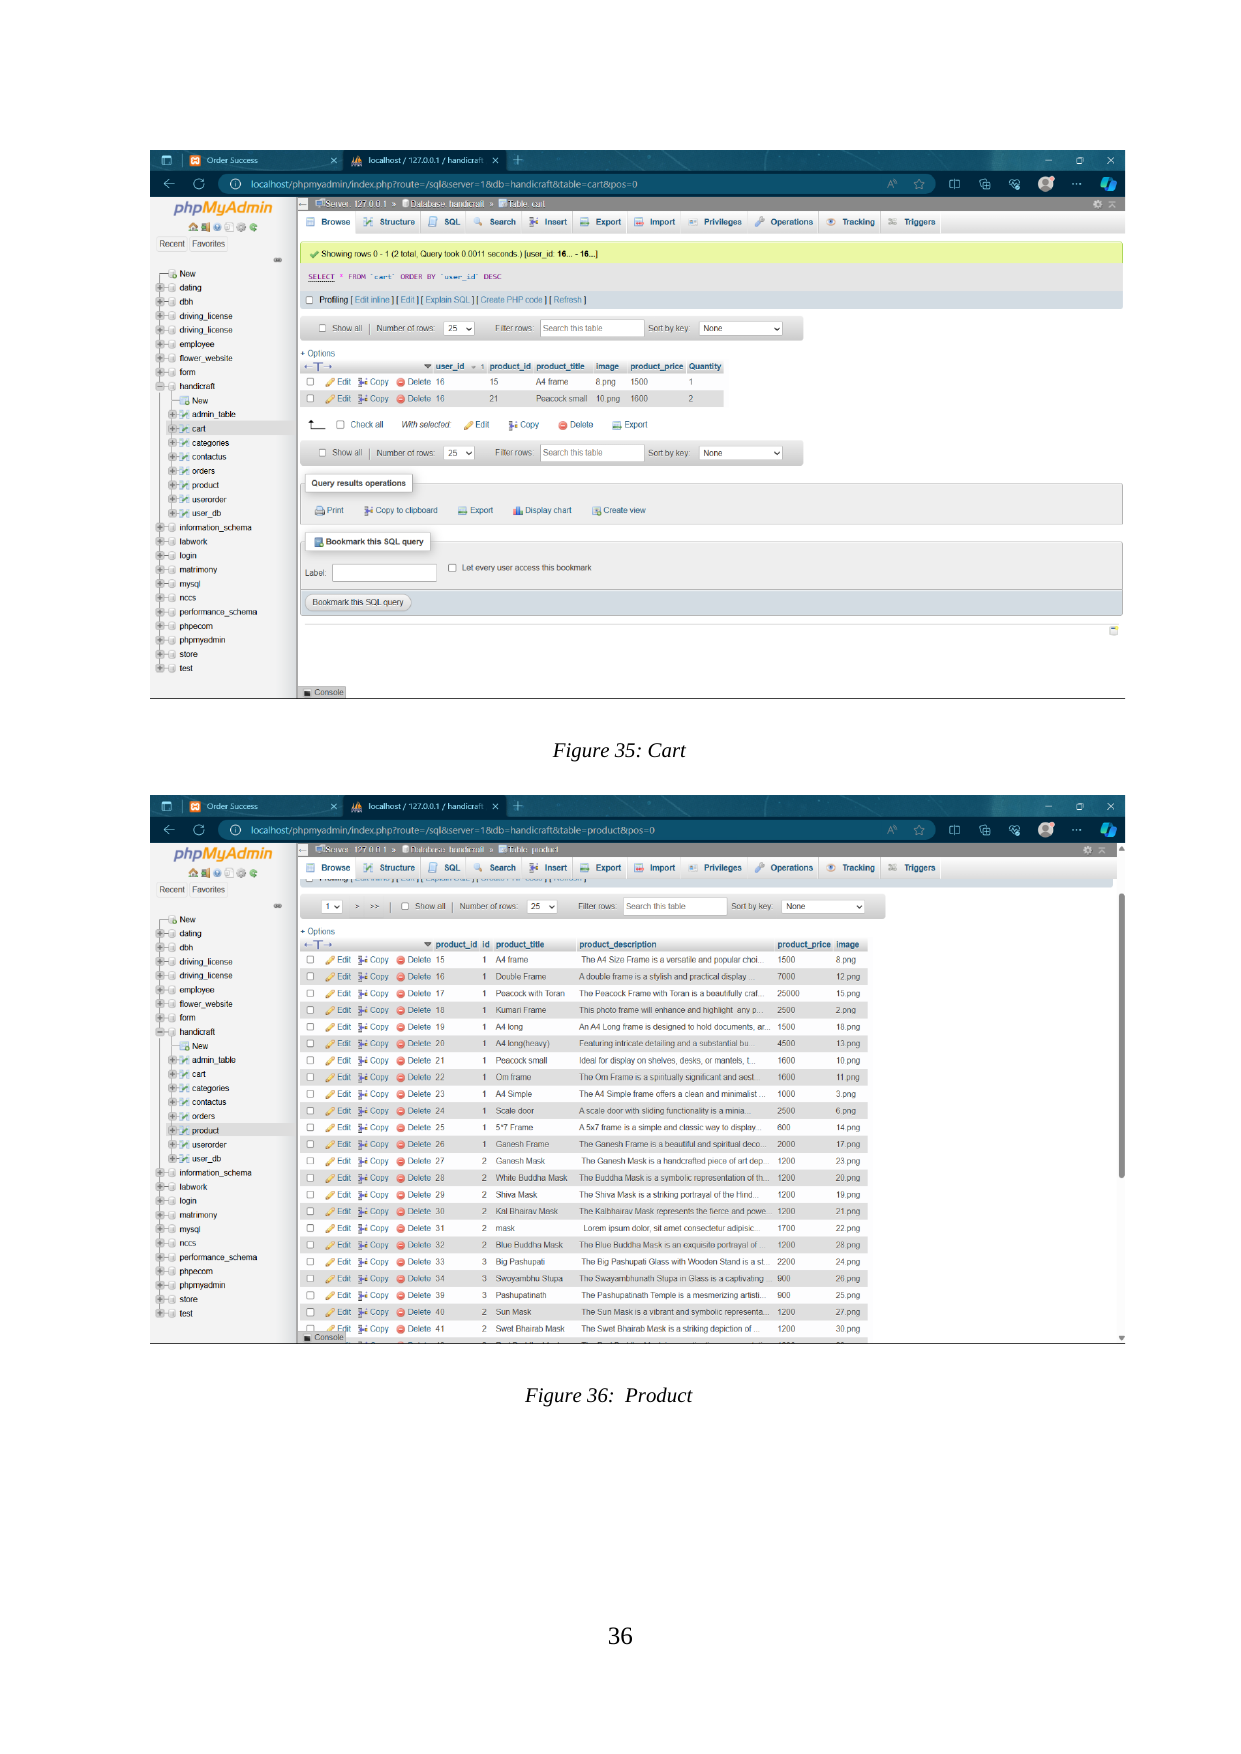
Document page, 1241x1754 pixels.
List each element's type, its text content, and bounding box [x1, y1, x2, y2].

text Figure 36: Product [525, 1383, 1090, 1407]
picture [150, 150, 1125, 699]
text Figure 35: Cart [150, 738, 1090, 762]
picture [150, 795, 1125, 1344]
